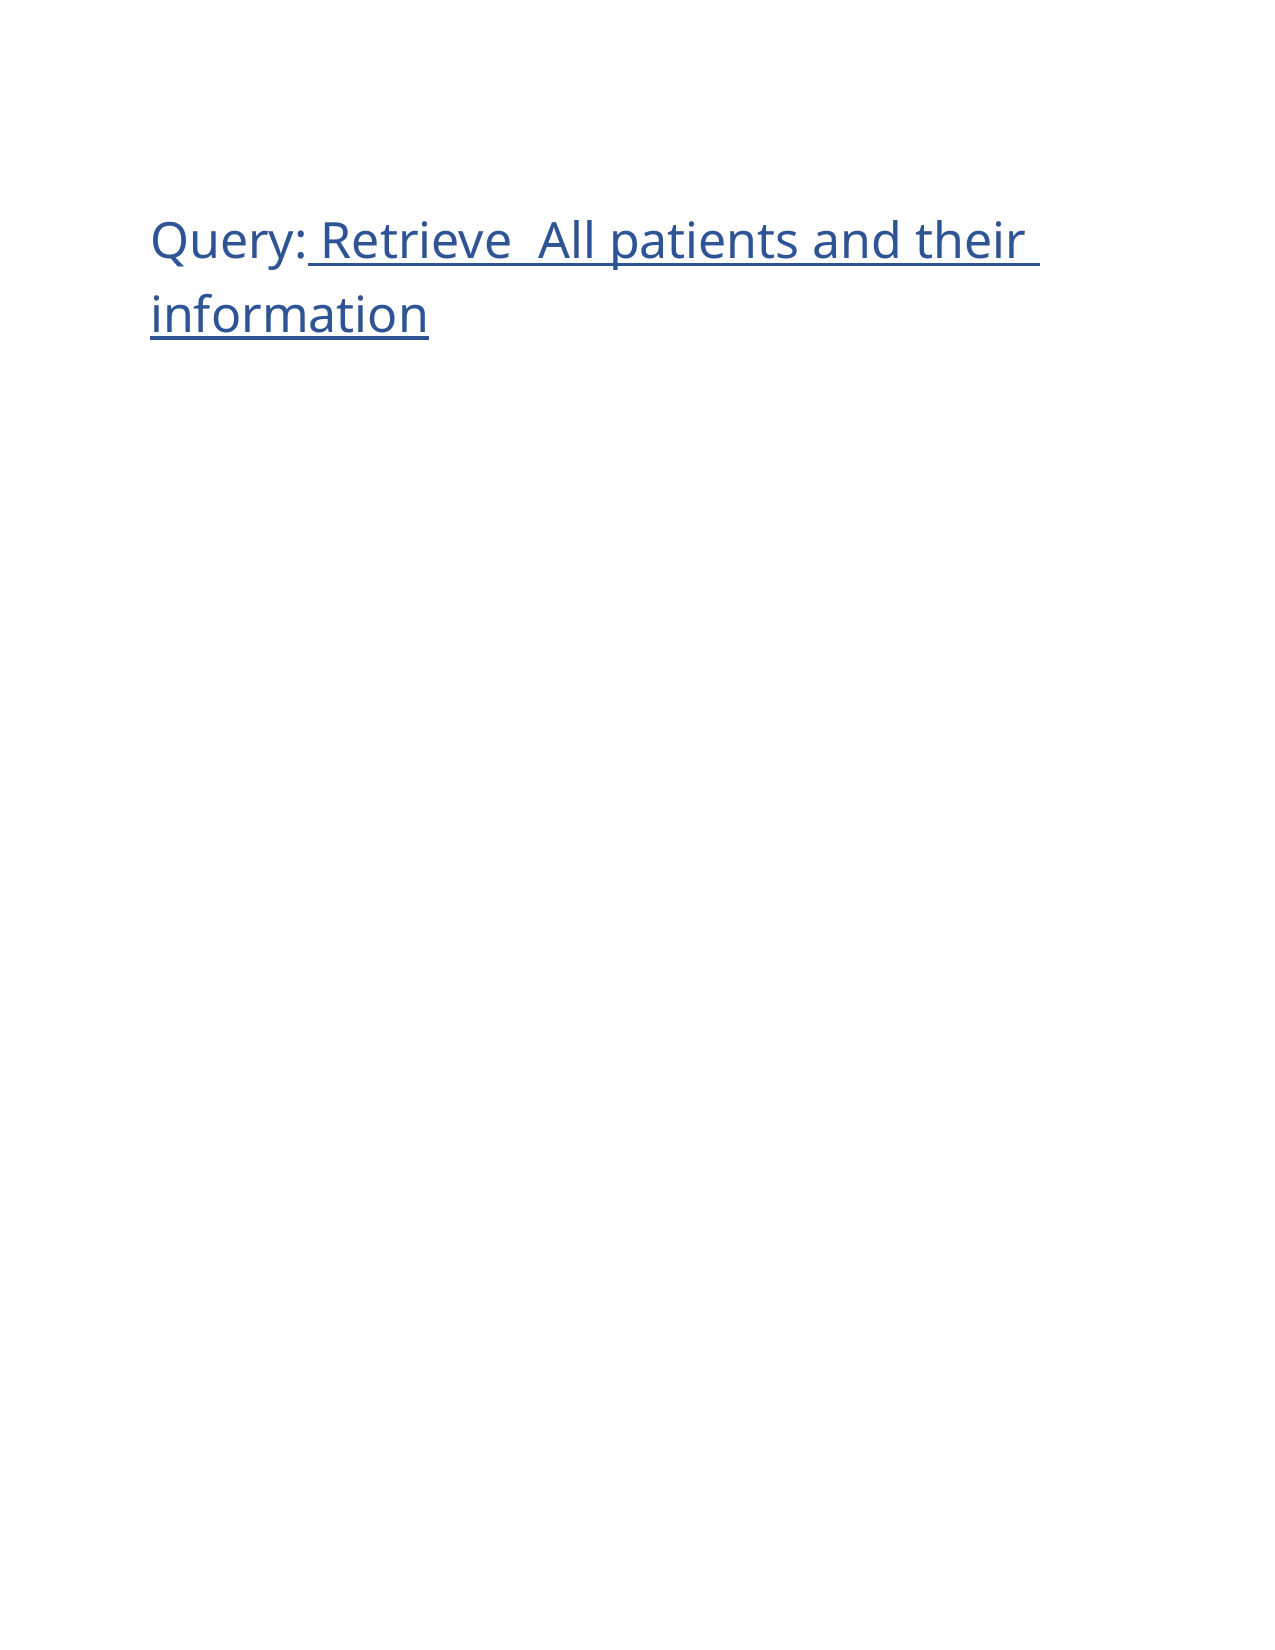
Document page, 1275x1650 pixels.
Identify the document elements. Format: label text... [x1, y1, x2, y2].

subtitle Query: Retrieve All patients and their information [150, 205, 1125, 347]
